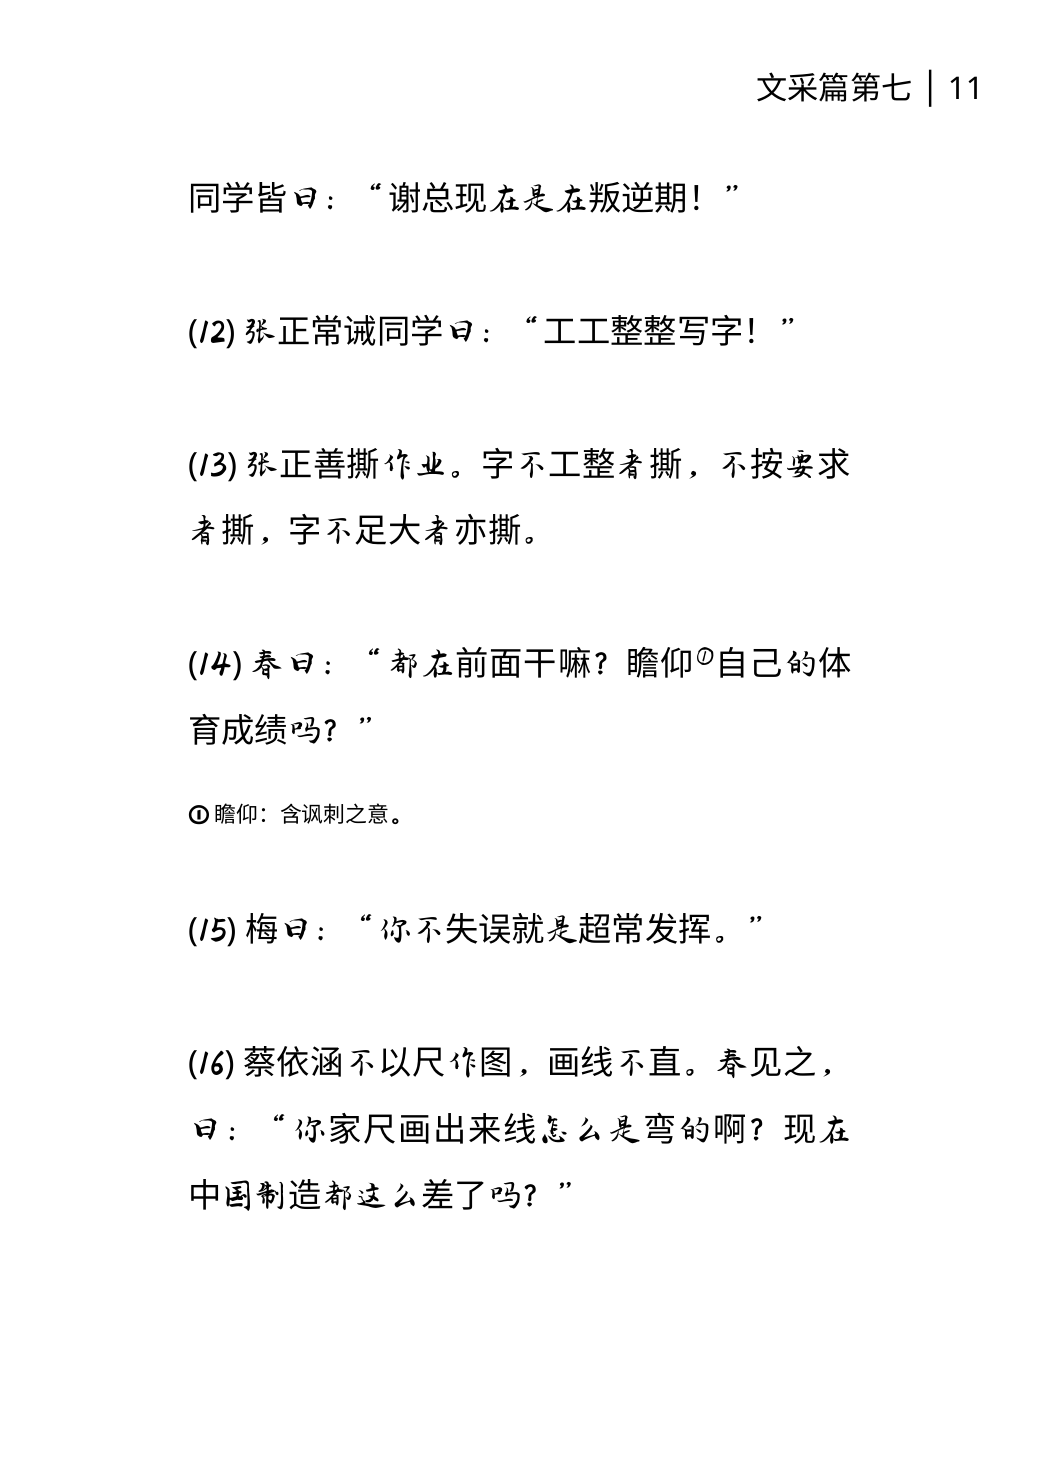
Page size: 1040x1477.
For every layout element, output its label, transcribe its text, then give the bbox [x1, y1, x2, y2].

text ①瞻仰：含讽刺之意。 [188, 798, 852, 831]
list 春曰：“都在前面干嘛？瞻仰①自己的体育成绩吗？” [188, 632, 852, 764]
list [188, 166, 852, 233]
list 张正善撕作业。字不工整者撕，不按要求者撕，字不足大者亦撕。 [188, 432, 852, 565]
list 蔡依涵不以尺作图，画线不直。春见之，曰：“你家尺画出来线怎么是弯的啊？现在中国制造都这么差了吗？” [188, 1030, 852, 1230]
list 张正常诫同学曰：“工工整整写字！” [188, 299, 852, 366]
list 梅曰：“你不失误就是超常发挥。” [188, 897, 852, 964]
